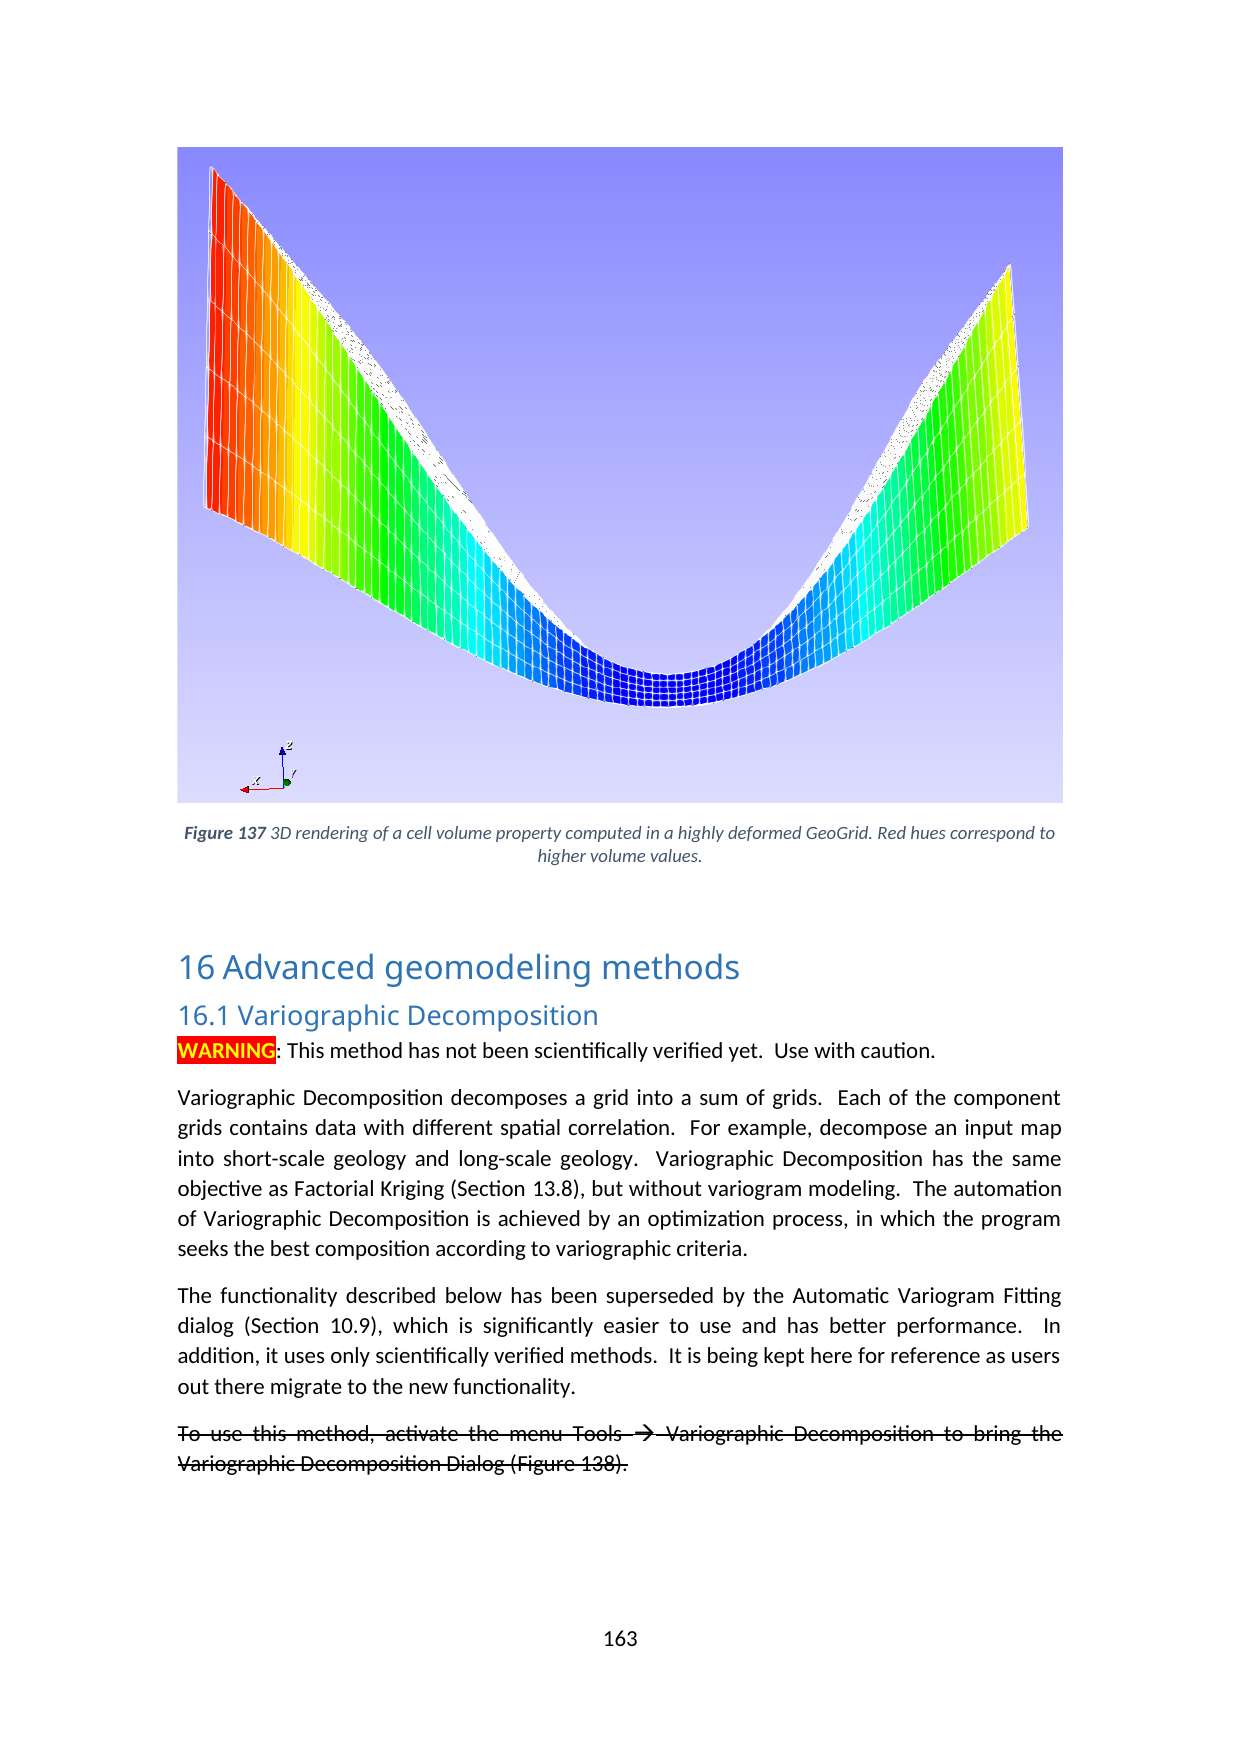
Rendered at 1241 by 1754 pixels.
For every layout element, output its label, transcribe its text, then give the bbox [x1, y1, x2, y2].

text To use this method, activate the menu Tools Variographic Decomposition to bring the Variographic Decomposition Dialog (Figure 137). [177, 1435, 1063, 1477]
text The functionality described below has been superseded by the Automatic Variogram Fitting dialog (Section 10.9), which is significantly easier to use and has better performance. In addition, it uses only scientifically verified methods. It is being kept here for reference as users out there migrate to the new functionality. [177, 1281, 1063, 1400]
picture [177, 147, 1063, 803]
text Figure 137 3D rendering of a cell volume property computed in a highly deformed GeoGrid. Red hues correspond to higher volume values. [177, 822, 1063, 867]
text Variographic Decomposition decomposes a grid into a sum of grids. Each of the component grids contains data with different spatial correlation. For example, decompose an input map into short-scale geology and long-scale geology. Variographic Decomposition has the same objective as Factorial Kriging (Section 13.8), but without variogram modeling. The automation of Variographic Decomposition is achieved by an optimization process, in which the program seeks the best composition according to variographic criteria. [177, 1083, 1063, 1262]
subtitle Variographic Decomposition [177, 997, 1063, 1033]
text To use this method, activate the menu Tools Variographic Decomposition to bring the Variographic Decomposition Dialog (Figure 137). [177, 1419, 1063, 1434]
text WARNING: This method has not been scientifically verified yet. Use with caution. [276, 1036, 1063, 1064]
subtitle Advanced geomodeling methods [177, 943, 1063, 989]
